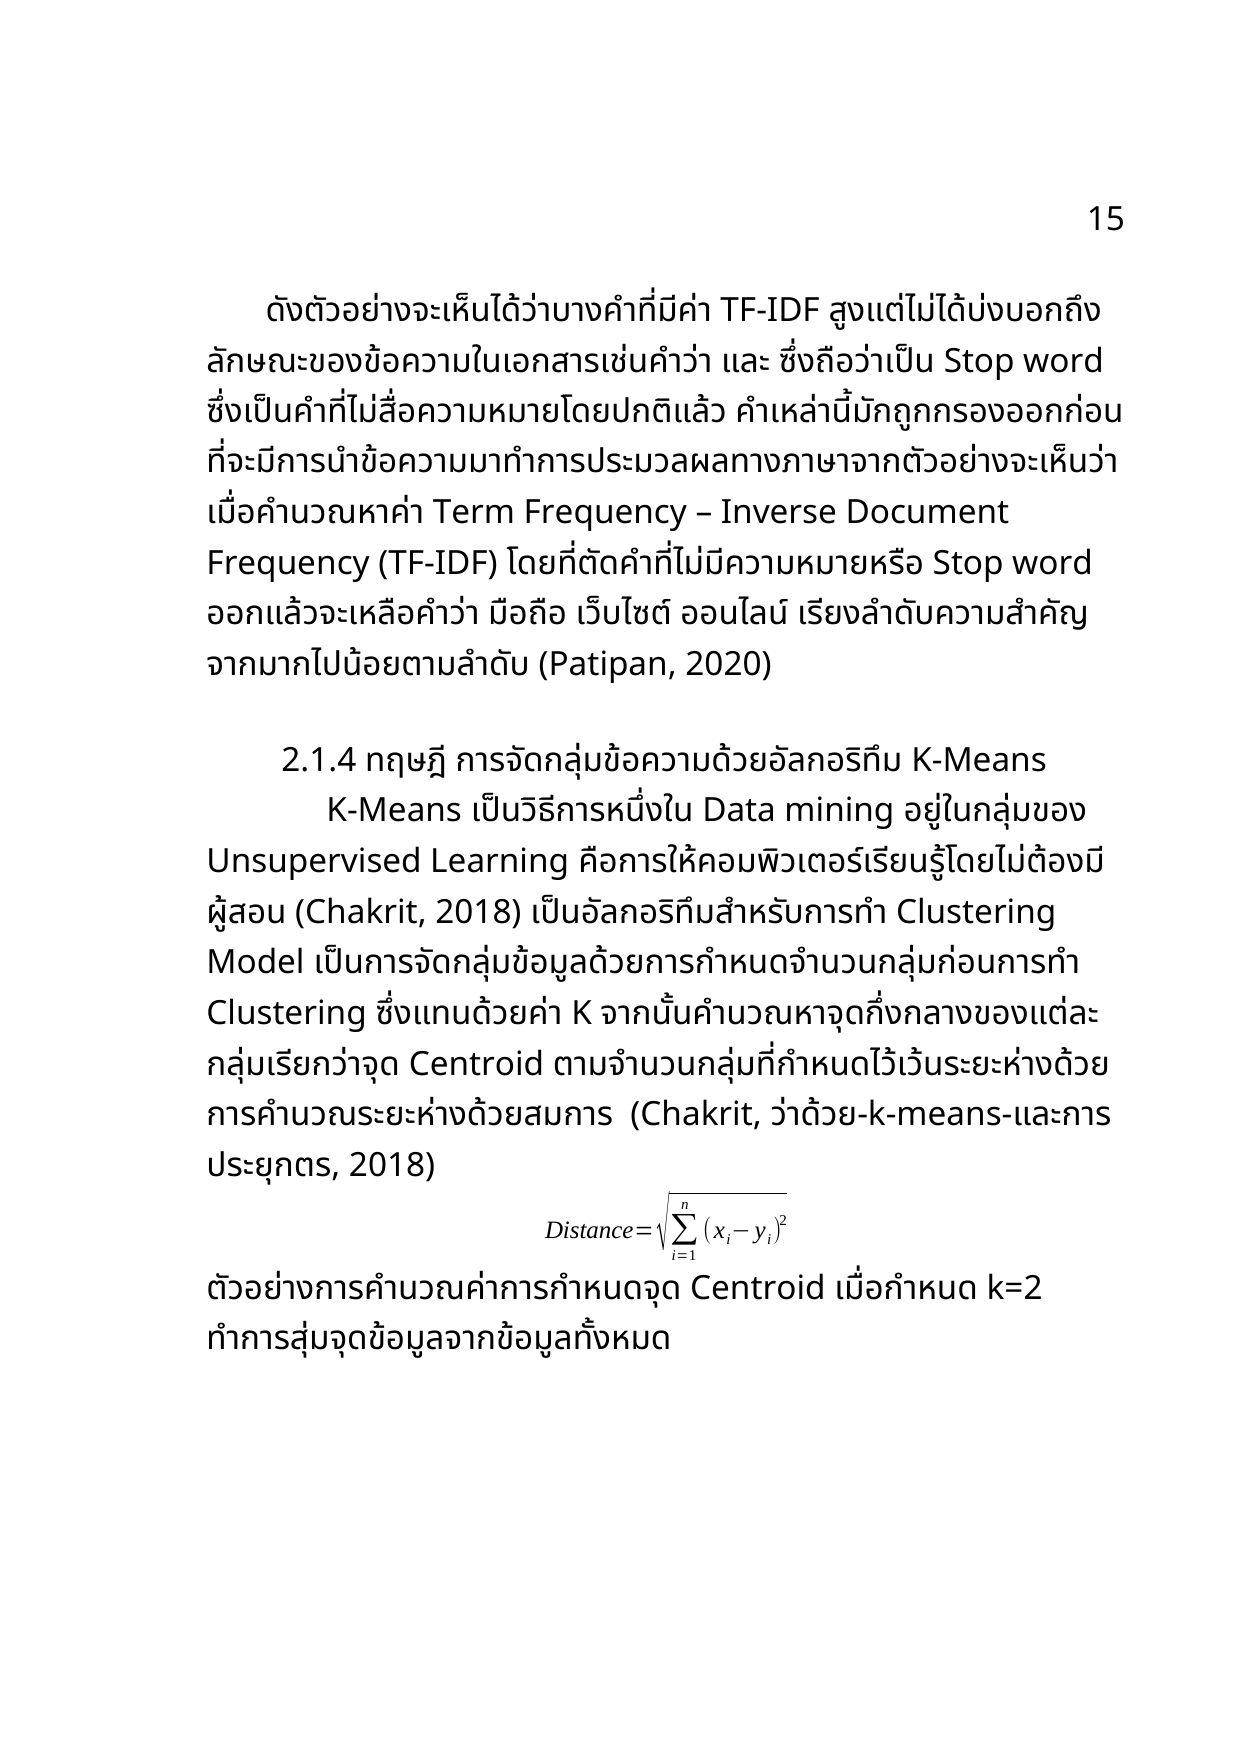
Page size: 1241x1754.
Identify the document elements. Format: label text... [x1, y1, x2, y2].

text ดังตัวอย่างจะเห็นได้ว่าบางคำที่มีค่า TF-IDF สูงแต่ไม่ได้บ่งบอกถึงลักษณะของข้อความในเอกสารเช่นคำว่า และ ซึ่งถือว่าเป็น Stop word ซึ่งเป็นคำที่ไม่สื่อความหมายโดยปกติแล้ว คำเหล่านี้มักถูกกรองออกก่อนที่จะมีการนำข้อความมาทำการประมวลผลทางภาษาจากตัวอย่างจะเห็นว่าเมื่อคำนวณหาค่า Term Frequency – Inverse Document Frequency (TF-IDF) โดยที่ตัดคำที่ไม่มีความหมายหรือ Stop word ออกแล้วจะเหลือคำว่า มือถือ เว็บไซต์ ออนไลน์ เรียงลำดับความสำคัญจากมากไปน้อยตามลำดับ [206, 286, 1125, 690]
text K-Means เป็นวิธีการหนึ่งใน Data mining อยู่ในกลุ่มของ Unsupervised Learning คือการให้คอมพิวเตอร์เรียนรู้โดยไม่ต้องมีผู้สอน เป็นอัลกอริทึมสำหรับการทำ Clustering Model เป็นการจัดกลุ่มข้อมูลด้วยการกำหนดจำนวนกลุ่มก่อนการทำ Clustering ซึ่งแทนด้วยค่า K จากนั้นคำนวณหาจุดกึ่งกลางของแต่ละกลุ่มเรียกว่าจุด Centroid ตามจำนวนกลุ่มที่กำหนดไว้เว้นระยะห่างด้วยการคำนวณระยะห่างด้วยสมการ [206, 786, 1125, 1191]
text ตัวอย่างการคำนวณค่าการกำหนดจุด Centroid เมื่อกำหนด k=2 [206, 1264, 1125, 1314]
text 2.1.4 ทฤษฎี การจัดกลุ่มข้อความด้วยอัลกอริทึม K-Means [206, 736, 1125, 786]
text ทำการสุ่มจุดข้อมูลจากข้อมูลทั้งหมด [206, 1314, 1125, 1365]
